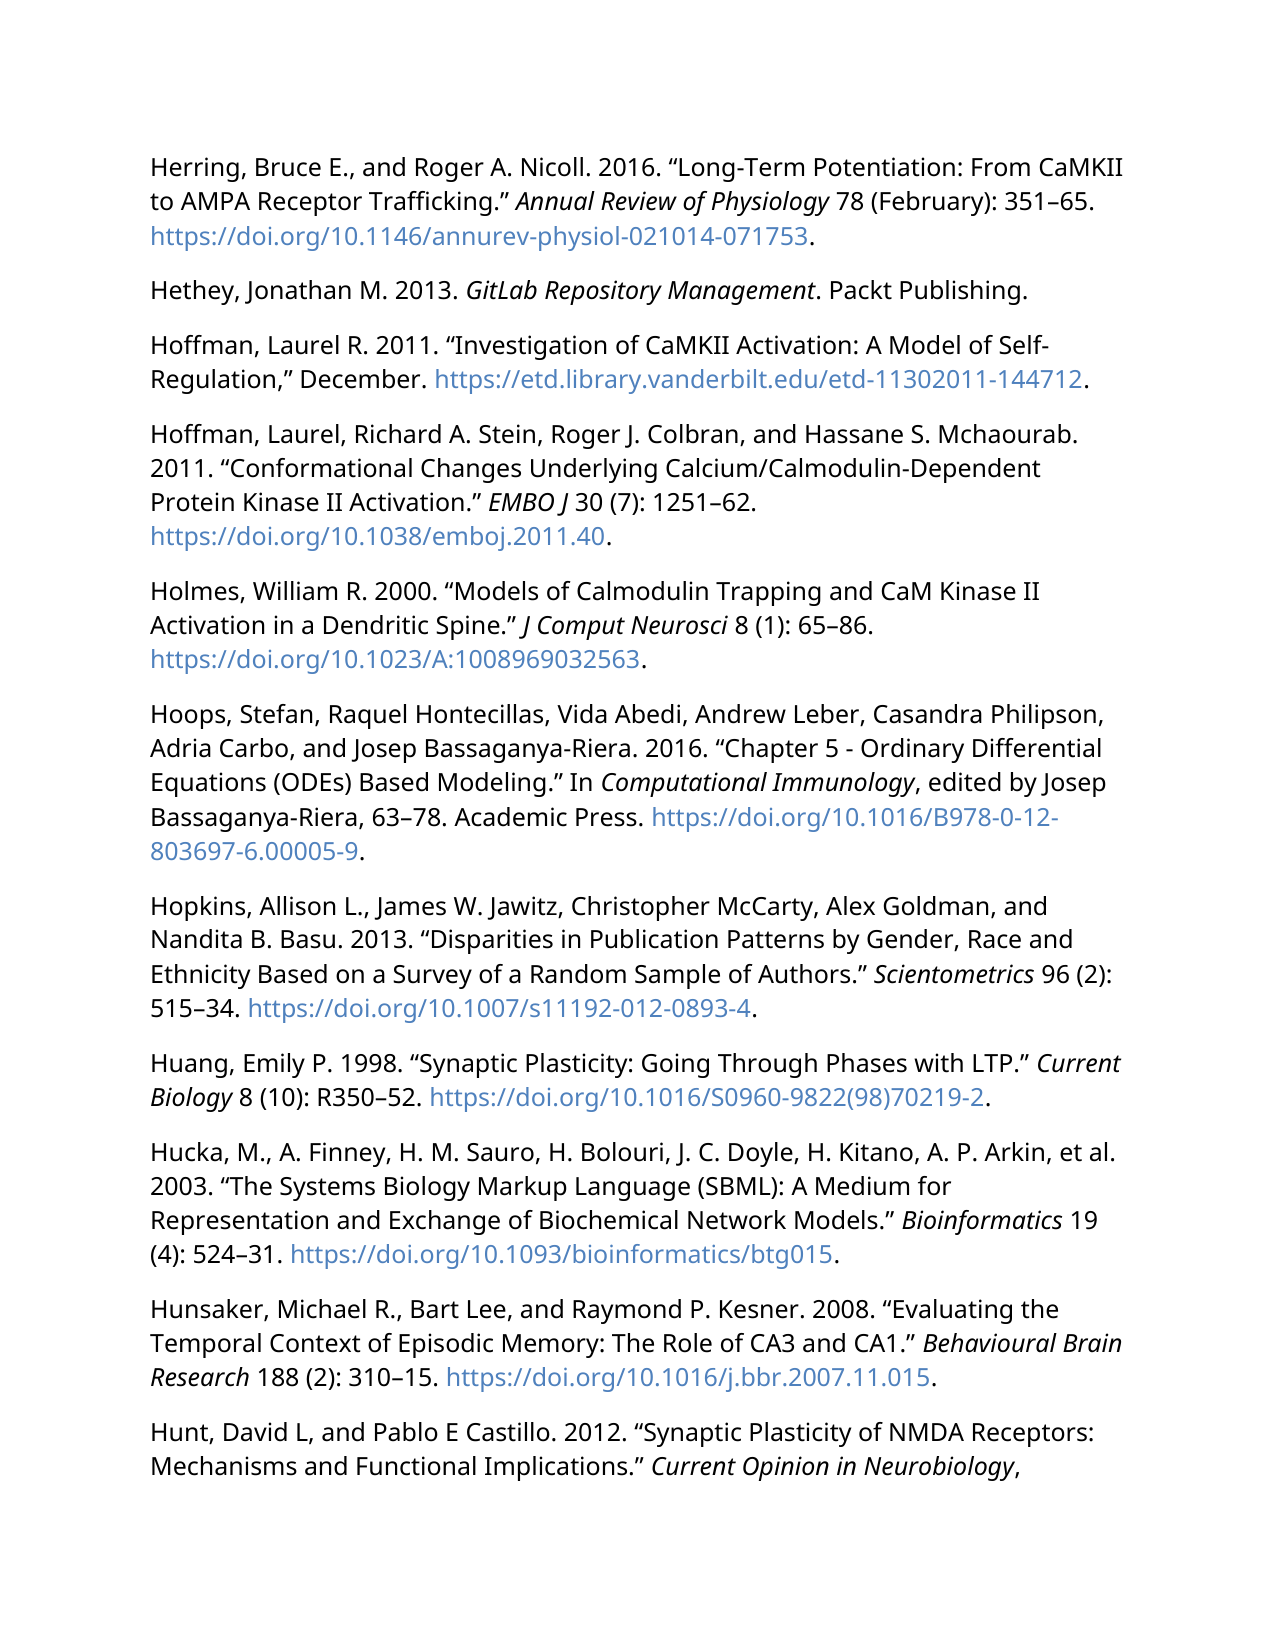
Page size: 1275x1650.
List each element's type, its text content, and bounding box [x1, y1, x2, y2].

text Hoffman, Laurel R. 2011. “Investigation of CaMKII Activation: A Model of Self-Regulation,” December. https://etd.library.vanderbilt.edu/etd-11302011-144712. [150, 328, 1125, 396]
text Hopkins, Allison L., James W. Jawitz, Christopher McCarty, Alex Goldman, and Nandita B. Basu. 2013. “Disparities in Publication Patterns by Gender, Race and Ethnicity Based on a Survey of a Random Sample of Authors.” Scientometrics 96 (2): 515–34. https://doi.org/10.1007/s11192-012-0893-4. [150, 888, 1125, 1024]
text Hoops, Stefan, Raquel Hontecillas, Vida Abedi, Andrew Leber, Casandra Philipson, Adria Carbo, and Josep Bassaganya-Riera. 2016. “Chapter 5 - Ordinary Differential Equations (ODEs) Based Modeling.” In Computational Immunology, edited by Josep Bassaganya-Riera, 63–78. Academic Press. https://doi.org/10.1016/B978-0-12-803697-6.00005-9. [150, 697, 1125, 867]
text Hucka, M., A. Finney, H. M. Sauro, H. Bolouri, J. C. Doyle, H. Kitano, A. P. Arkin, et al. 2003. “The Systems Biology Markup Language (SBML): A Medium for Representation and Exchange of Biochemical Network Models.” Bioinformatics 19 (4): 524–31. https://doi.org/10.1093/bioinformatics/btg015. [150, 1134, 1125, 1270]
text Hunsaker, Michael R., Bart Lee, and Raymond P. Kesner. 2008. “Evaluating the Temporal Context of Episodic Memory: The Role of CA3 and CA1.” Behavioural Brain Research 188 (2): 310–15. https://doi.org/10.1016/j.bbr.2007.11.015. [150, 1291, 1125, 1393]
text Herring, Bruce E., and Roger A. Nicoll. 2016. “Long-Term Potentiation: From CaMKII to AMPA Receptor Trafficking.” Annual Review of Physiology 78 (February): 351–65. https://doi.org/10.1146/annurev-physiol-021014-071753. [150, 150, 1125, 252]
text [150, 1414, 1125, 1482]
text Hoffman, Laurel, Richard A. Stein, Roger J. Colbran, and Hassane S. Mchaourab. 2011. “Conformational Changes Underlying Calcium/Calmodulin-Dependent Protein Kinase II Activation.” EMBO J 30 (7): 1251–62. https://doi.org/10.1038/emboj.2011.40. [150, 417, 1125, 553]
text Holmes, William R. 2000. “Models of Calmodulin Trapping and CaM Kinase II Activation in a Dendritic Spine.” J Comput Neurosci 8 (1): 65–86. https://doi.org/10.1023/A:1008969032563. [150, 574, 1125, 676]
text Huang, Emily P. 1998. “Synaptic Plasticity: Going Through Phases with LTP.” Current Biology 8 (10): R350–52. https://doi.org/10.1016/S0960-9822(98)70219-2. [150, 1045, 1125, 1113]
text Hethey, Jonathan M. 2013. GitLab Repository Management. Packt Publishing. [150, 273, 1125, 307]
